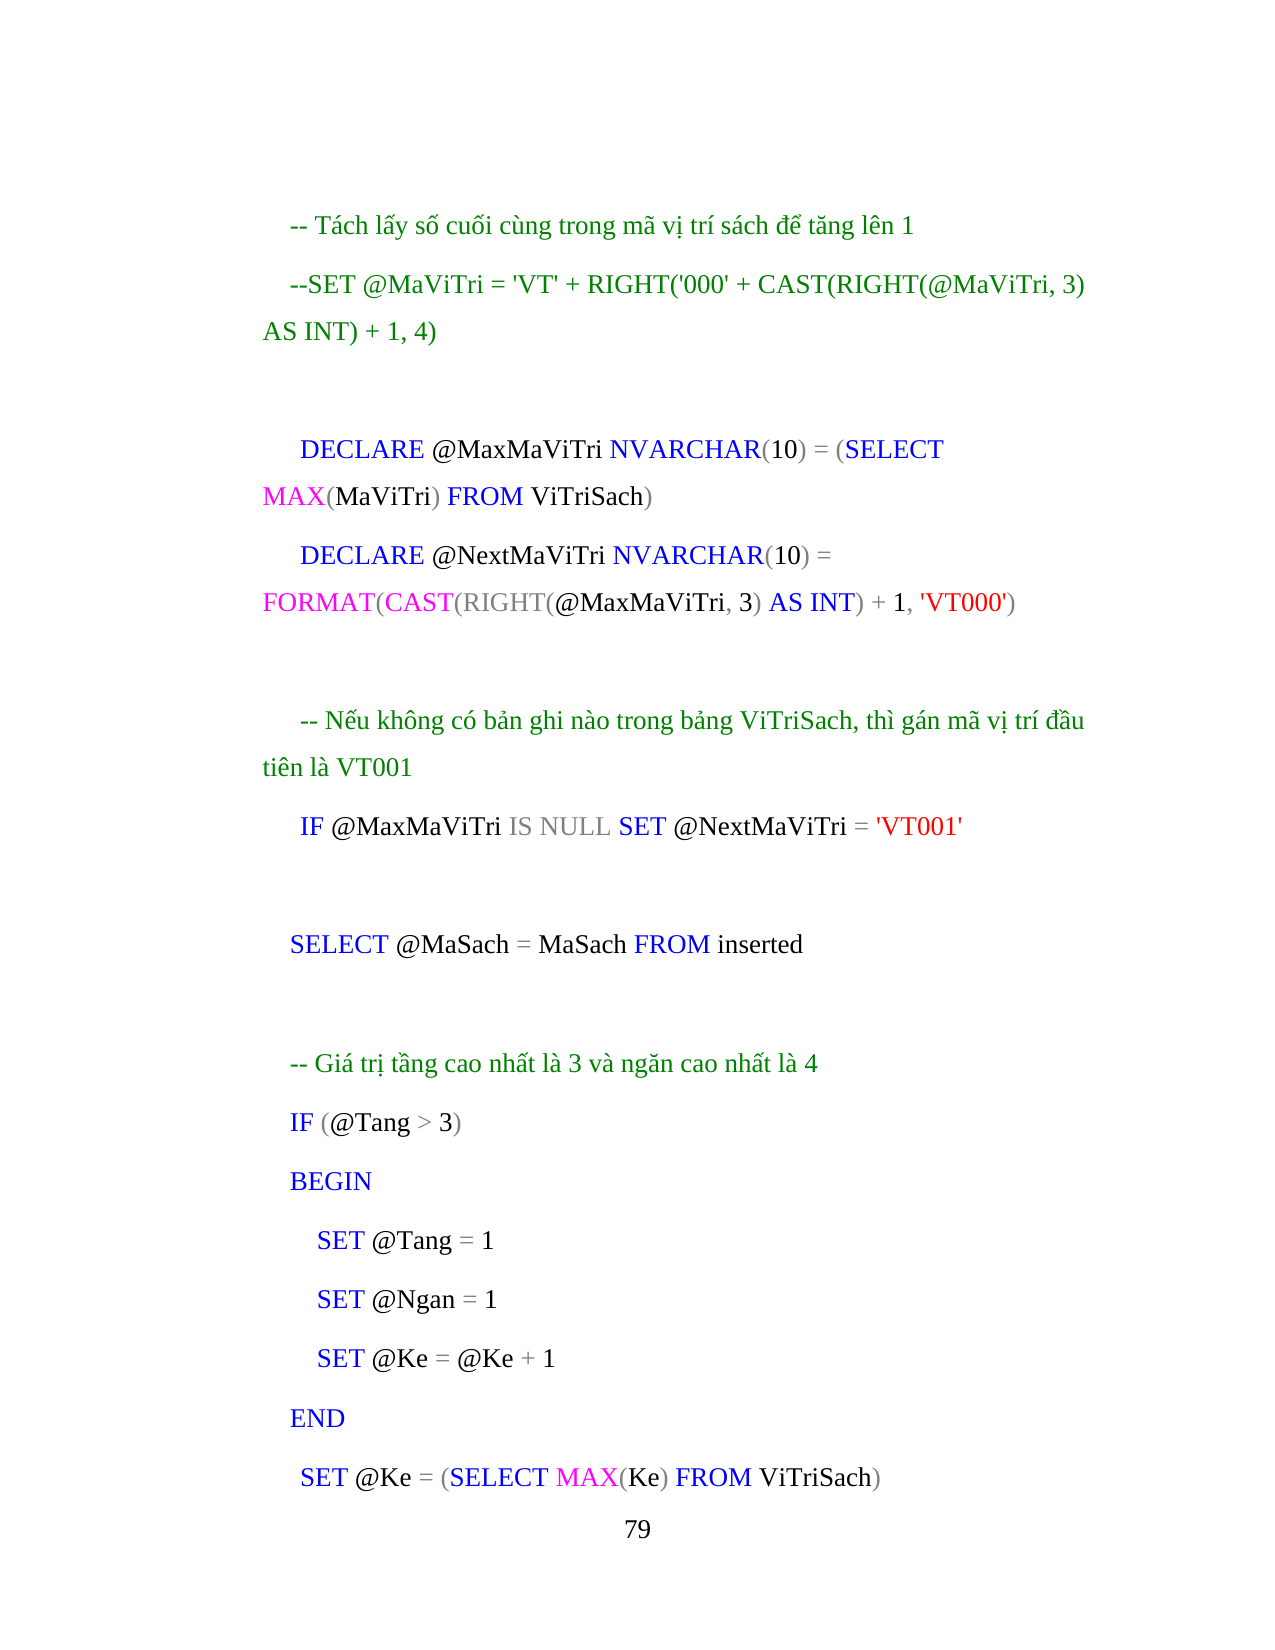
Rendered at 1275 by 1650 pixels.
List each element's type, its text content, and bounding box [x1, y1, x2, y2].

text IF @MaxMaViTri IS NULL SET @NextMaViTri = 'VT001' [262, 810, 1125, 841]
text DECLARE @MaxMaViTri NVARCHAR(10) = (SELECT MAX(MaViTri) FROM ViTriSach) [262, 433, 1125, 511]
text -- Giá trị tầng cao nhất là 3 và ngăn cao nhất là 4 [262, 1047, 1125, 1078]
text SET @Ngan = 1 [262, 1283, 1125, 1314]
text SET @Tang = 1 [262, 1224, 1125, 1255]
text DECLARE @NextMaViTri NVARCHAR(10) = FORMAT(CAST(RIGHT(@MaxMaViTri, 3) AS INT) + 1, 'VT000') [262, 539, 1125, 617]
text -- Tách lấy số cuối cùng trong mã vị trí sách để tăng lên 1 [262, 209, 1125, 240]
text END [262, 1402, 1125, 1433]
text IF (@Tang > 3) [262, 1106, 1125, 1137]
text BEGIN [262, 1165, 1125, 1196]
text -- Nếu không có bản ghi nào trong bảng ViTriSach, thì gán mã vị trí đầu tiên là VT001 [262, 704, 1125, 782]
text --SET @MaViTri = 'VT' + RIGHT('000' + CAST(RIGHT(@MaViTri, 3) AS INT) + 1, 4) [262, 268, 1125, 346]
text SELECT @MaSach = MaSach FROM inserted [262, 928, 1125, 959]
text SET @Ke = (SELECT MAX(Ke) FROM ViTriSach) [262, 1461, 1125, 1492]
text SET @Ke = @Ke + 1 [262, 1342, 1125, 1374]
